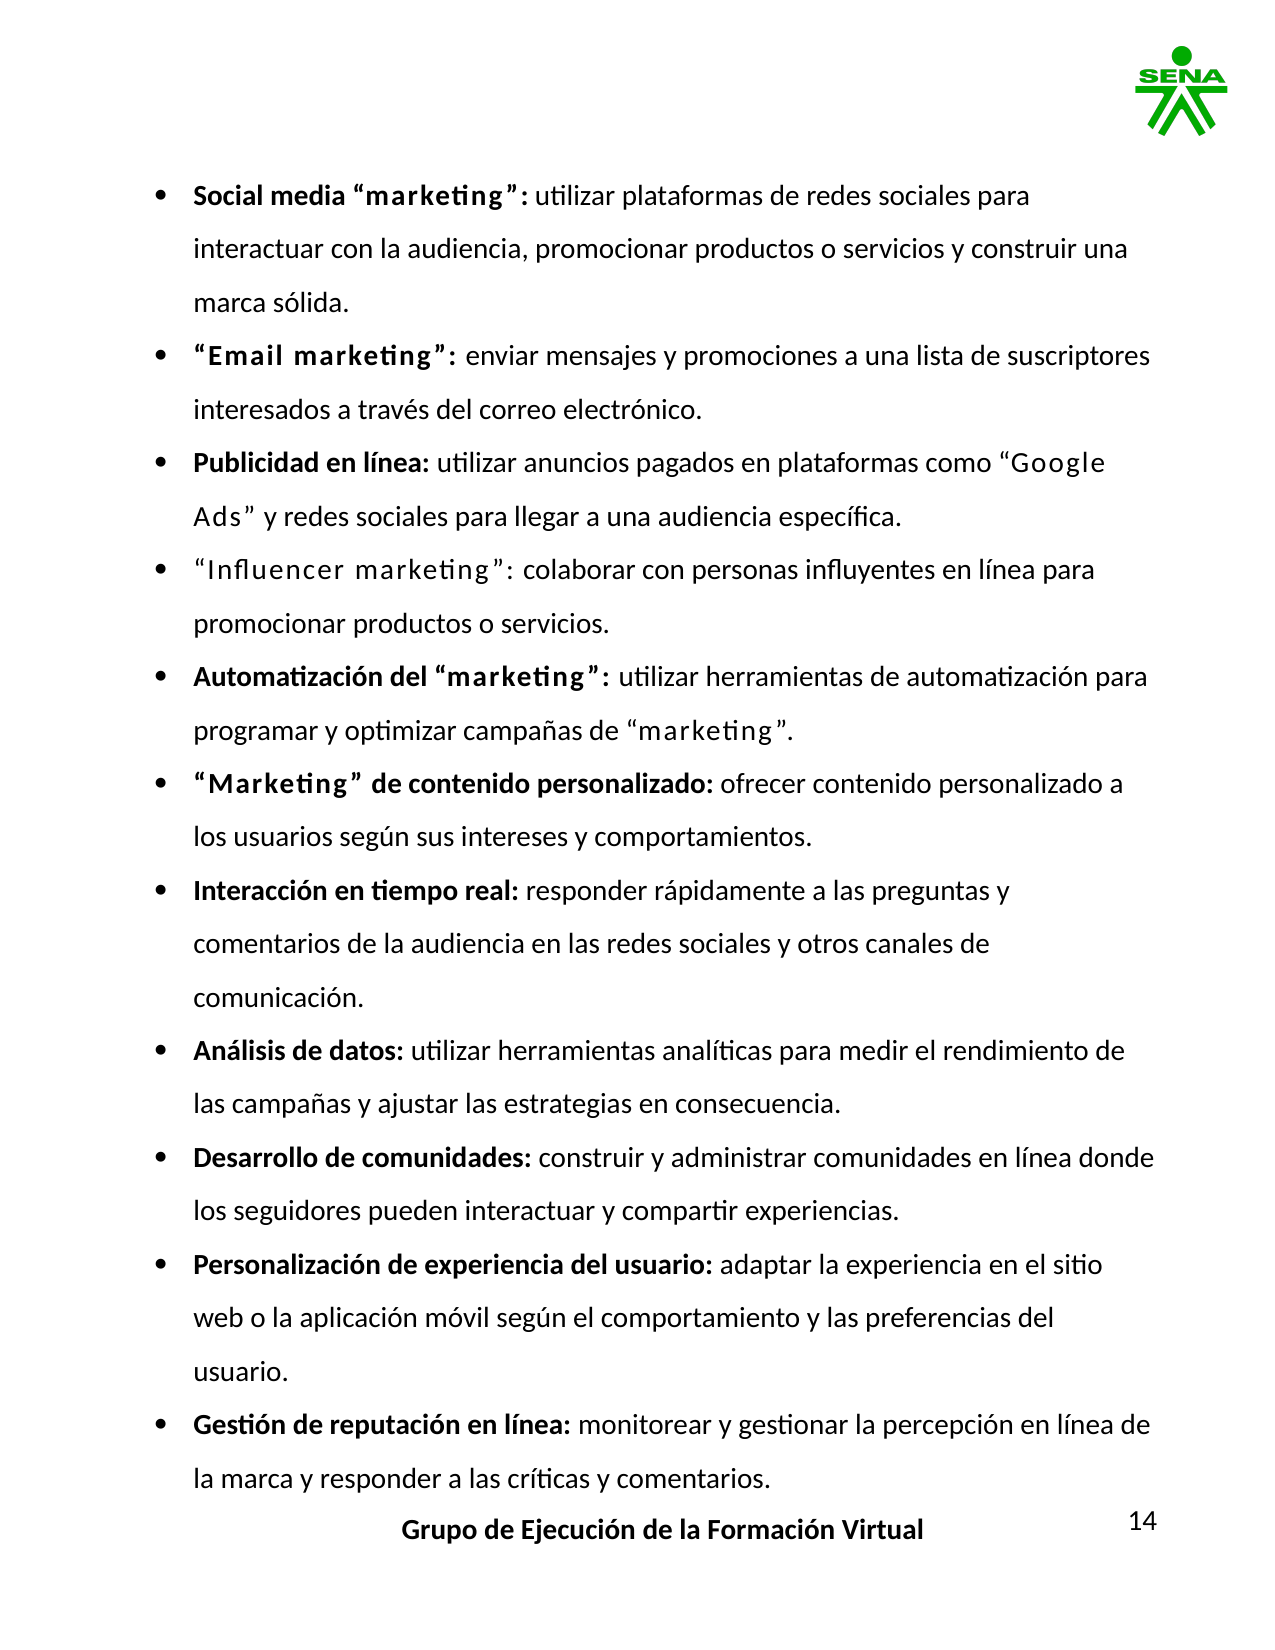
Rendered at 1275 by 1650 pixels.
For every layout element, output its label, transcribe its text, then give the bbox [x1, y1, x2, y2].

list Publicidad en línea: utilizar anuncios pagados en plataformas como “Google Ads” y redes sociales para llegar a una audiencia específica. [156, 444, 1157, 533]
list “Marketing” de contenido personalizado: ofrecer contenido personalizado a los usuarios según sus intereses y comportamientos. [156, 765, 1157, 854]
list Gestión de reputación en línea: monitorear y gestionar la percepción en línea de la marca y responder a las críticas y comentarios. [156, 1406, 1157, 1495]
list Personalización de experiencia del usuario: adaptar la experiencia en el sitio web o la aplicación móvil según el comportamiento y las preferencias del usuario. [156, 1246, 1157, 1388]
list Desarrollo de comunidades: construir y administrar comunidades en línea donde los seguidores pueden interactuar y compartir experiencias. [156, 1139, 1157, 1228]
picture [1135, 46, 1228, 136]
list Social media “marketing”: utilizar plataformas de redes sociales para interactuar con la audiencia, promocionar productos o servicios y construir una marca sólida. [156, 177, 1157, 320]
list “Influencer marketing”: colaborar con personas influyentes en línea para promocionar productos o servicios. [156, 551, 1157, 640]
list Interacción en tiempo real: responder rápidamente a las preguntas y comentarios de la audiencia en las redes sociales y otros canales de comunicación. [156, 872, 1157, 1014]
list “Email marketing”: enviar mensajes y promociones a una lista de suscriptores interesados a través del correo electrónico. [156, 337, 1157, 427]
list Análisis de datos: utilizar herramientas analíticas para medir el rendimiento de las campañas y ajustar las estrategias en consecuencia. [156, 1032, 1157, 1121]
list Automatización del “marketing”: utilizar herramientas de automatización para programar y optimizar campañas de “marketing”. [156, 658, 1157, 747]
